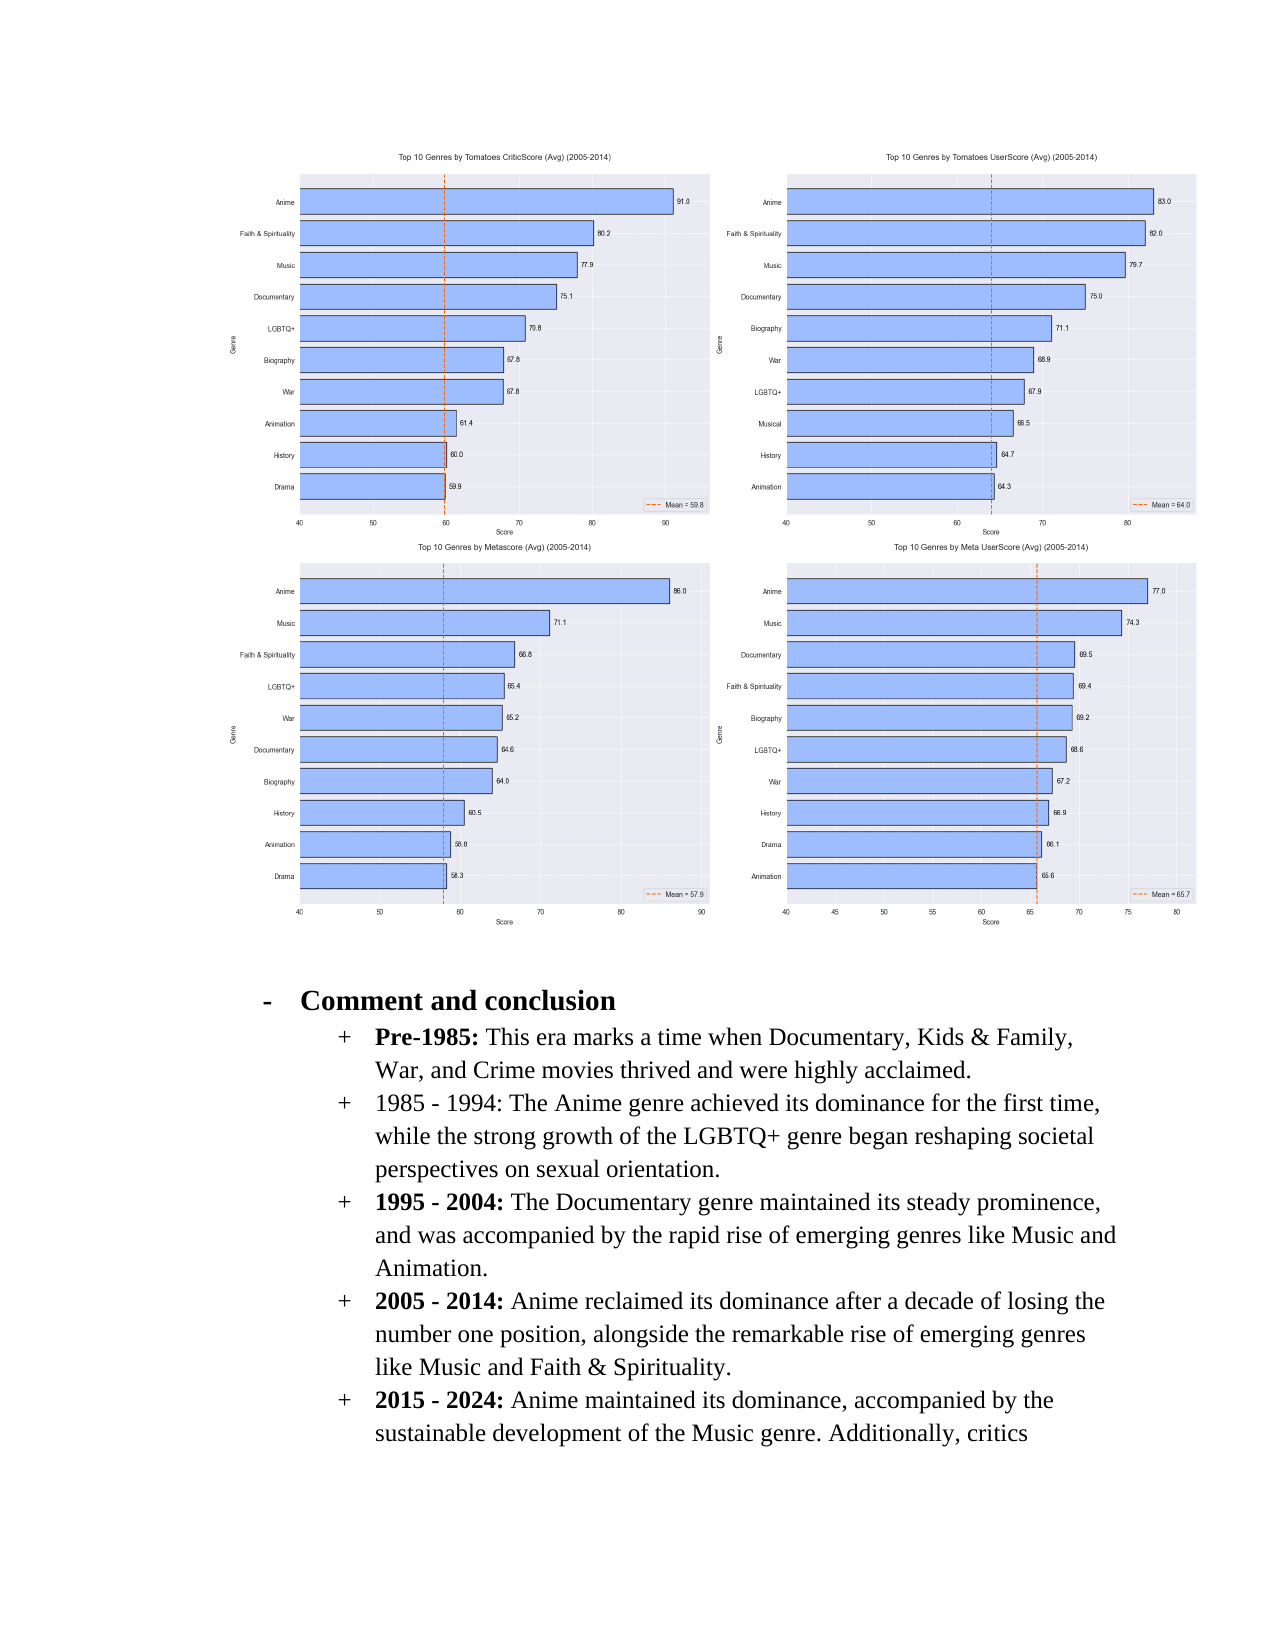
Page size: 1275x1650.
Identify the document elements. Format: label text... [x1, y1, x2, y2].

list 2005 - 2014: Anime reclaimed its dominance after a decade of losing the number one position, alongside the remarkable rise of emerging genres like Music and Faith & Spirituality. [337, 1286, 1125, 1381]
subtitle Comment and conclusion [262, 983, 1125, 1017]
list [337, 1385, 1125, 1447]
list 1995 - 2004: The Documentary genre maintained its steady prominence, and was accompanied by the rapid rise of emerging genres like Music and Animation. [337, 1187, 1125, 1282]
picture [225, 150, 1200, 930]
list Pre-1985: This era marks a time when Documentary, Kids & Family, War, and Crime movies thrived and were highly acclaimed. [337, 1022, 1125, 1084]
list 1985 - 1994: The Anime genre achieved its dominance for the first time, while the strong growth of the LGBTQ+ genre began reshaping societal perspectives on sexual orientation. [337, 1088, 1125, 1183]
